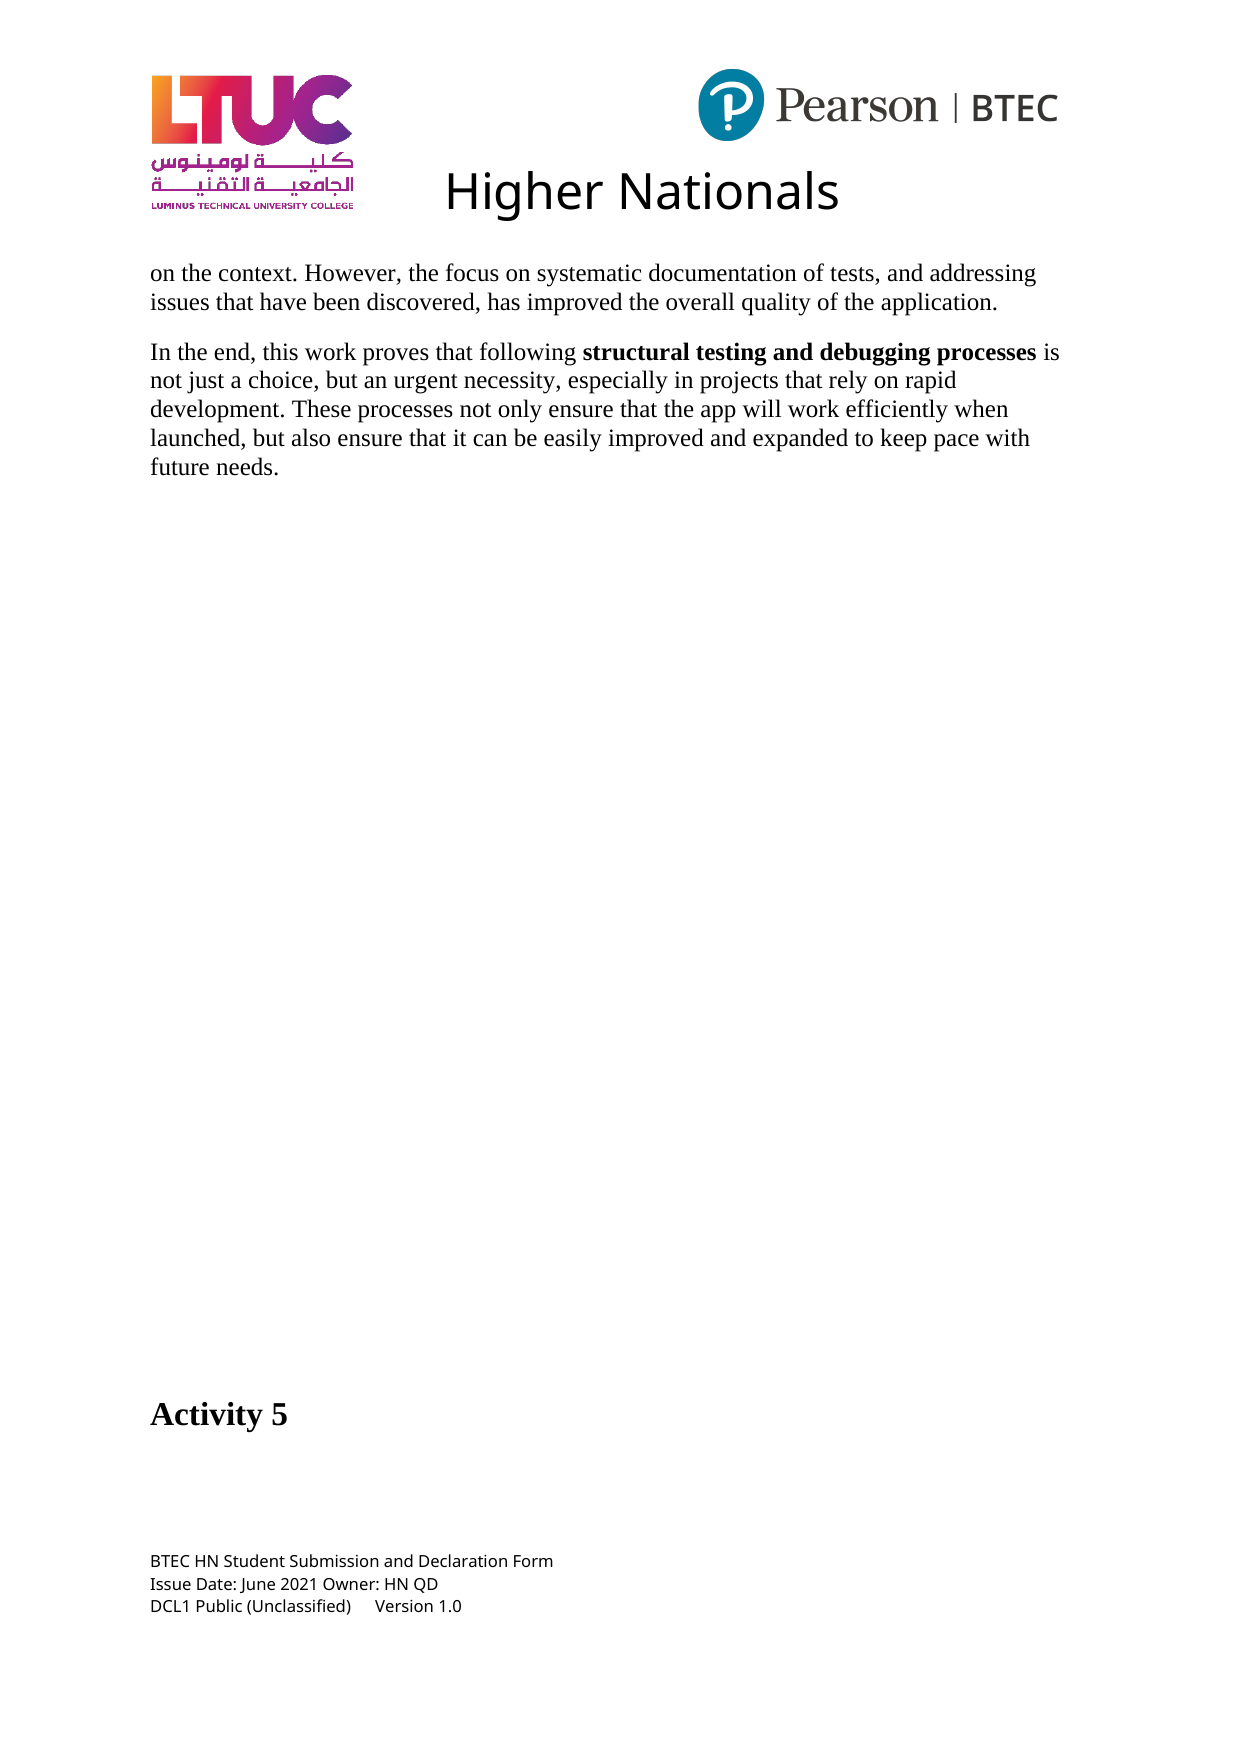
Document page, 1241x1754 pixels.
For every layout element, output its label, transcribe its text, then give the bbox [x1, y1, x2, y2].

picture [690, 61, 1069, 146]
text Activity 5 [150, 1394, 1090, 1432]
picture [150, 73, 354, 210]
text In the end, this work proves that following structural testing and debugging processes is not just a choice, but an urgent necessity, especially in projects that rely on rapid development. These processes not only ensure that the app will work efficiently when launched, but also ensure that it can be easily improved and expanded to keep pace with future needs. [150, 337, 1090, 481]
